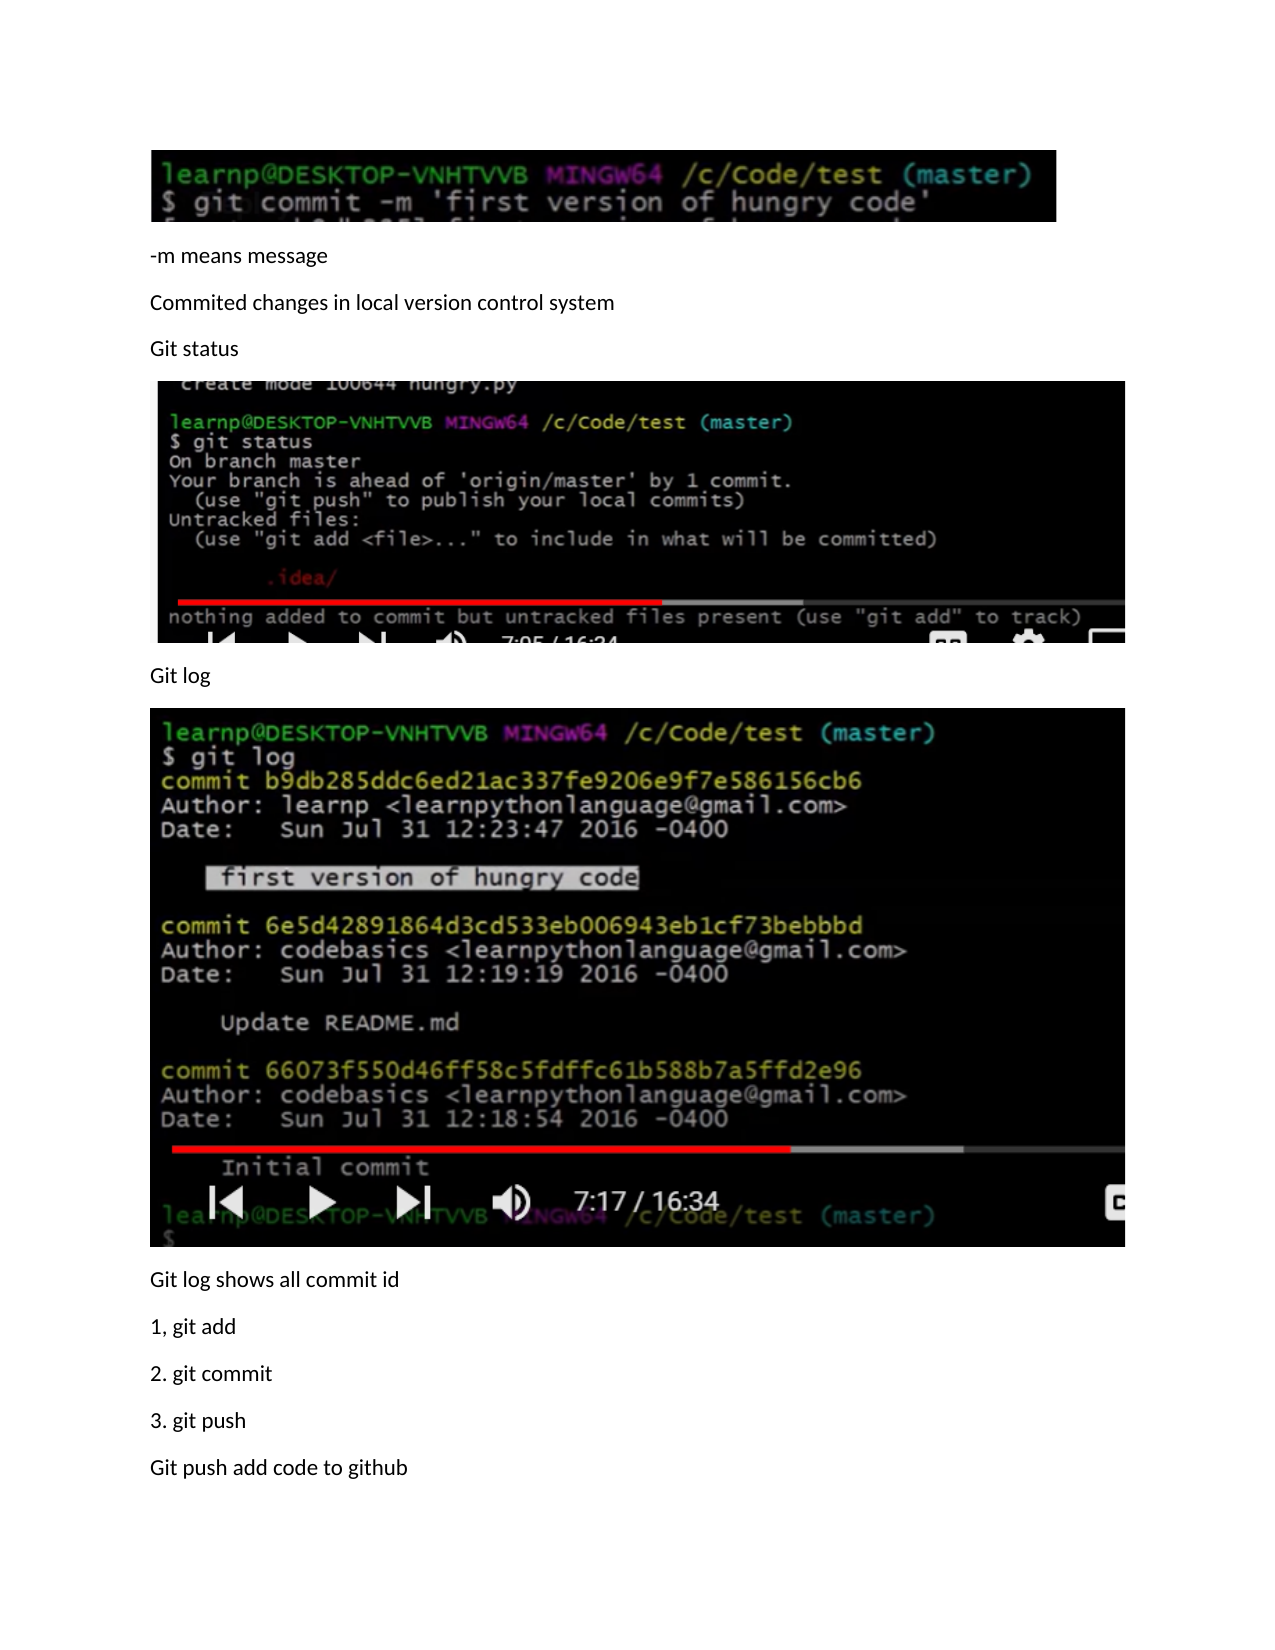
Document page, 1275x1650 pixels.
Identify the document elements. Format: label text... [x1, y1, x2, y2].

text Git push add code to github [150, 1453, 1125, 1481]
text 2. git commit [150, 1359, 1125, 1387]
picture [150, 708, 1125, 1247]
text Git log [150, 662, 1125, 689]
text Git log shows all commit id [150, 1265, 1125, 1293]
picture [150, 150, 1057, 222]
text Git status [150, 334, 1125, 362]
picture [150, 381, 1125, 643]
text 1, git add [150, 1312, 1125, 1340]
text -m means message [150, 241, 1125, 269]
text Commited changes in local version control system [150, 288, 1125, 316]
text 3. git push [150, 1406, 1125, 1434]
